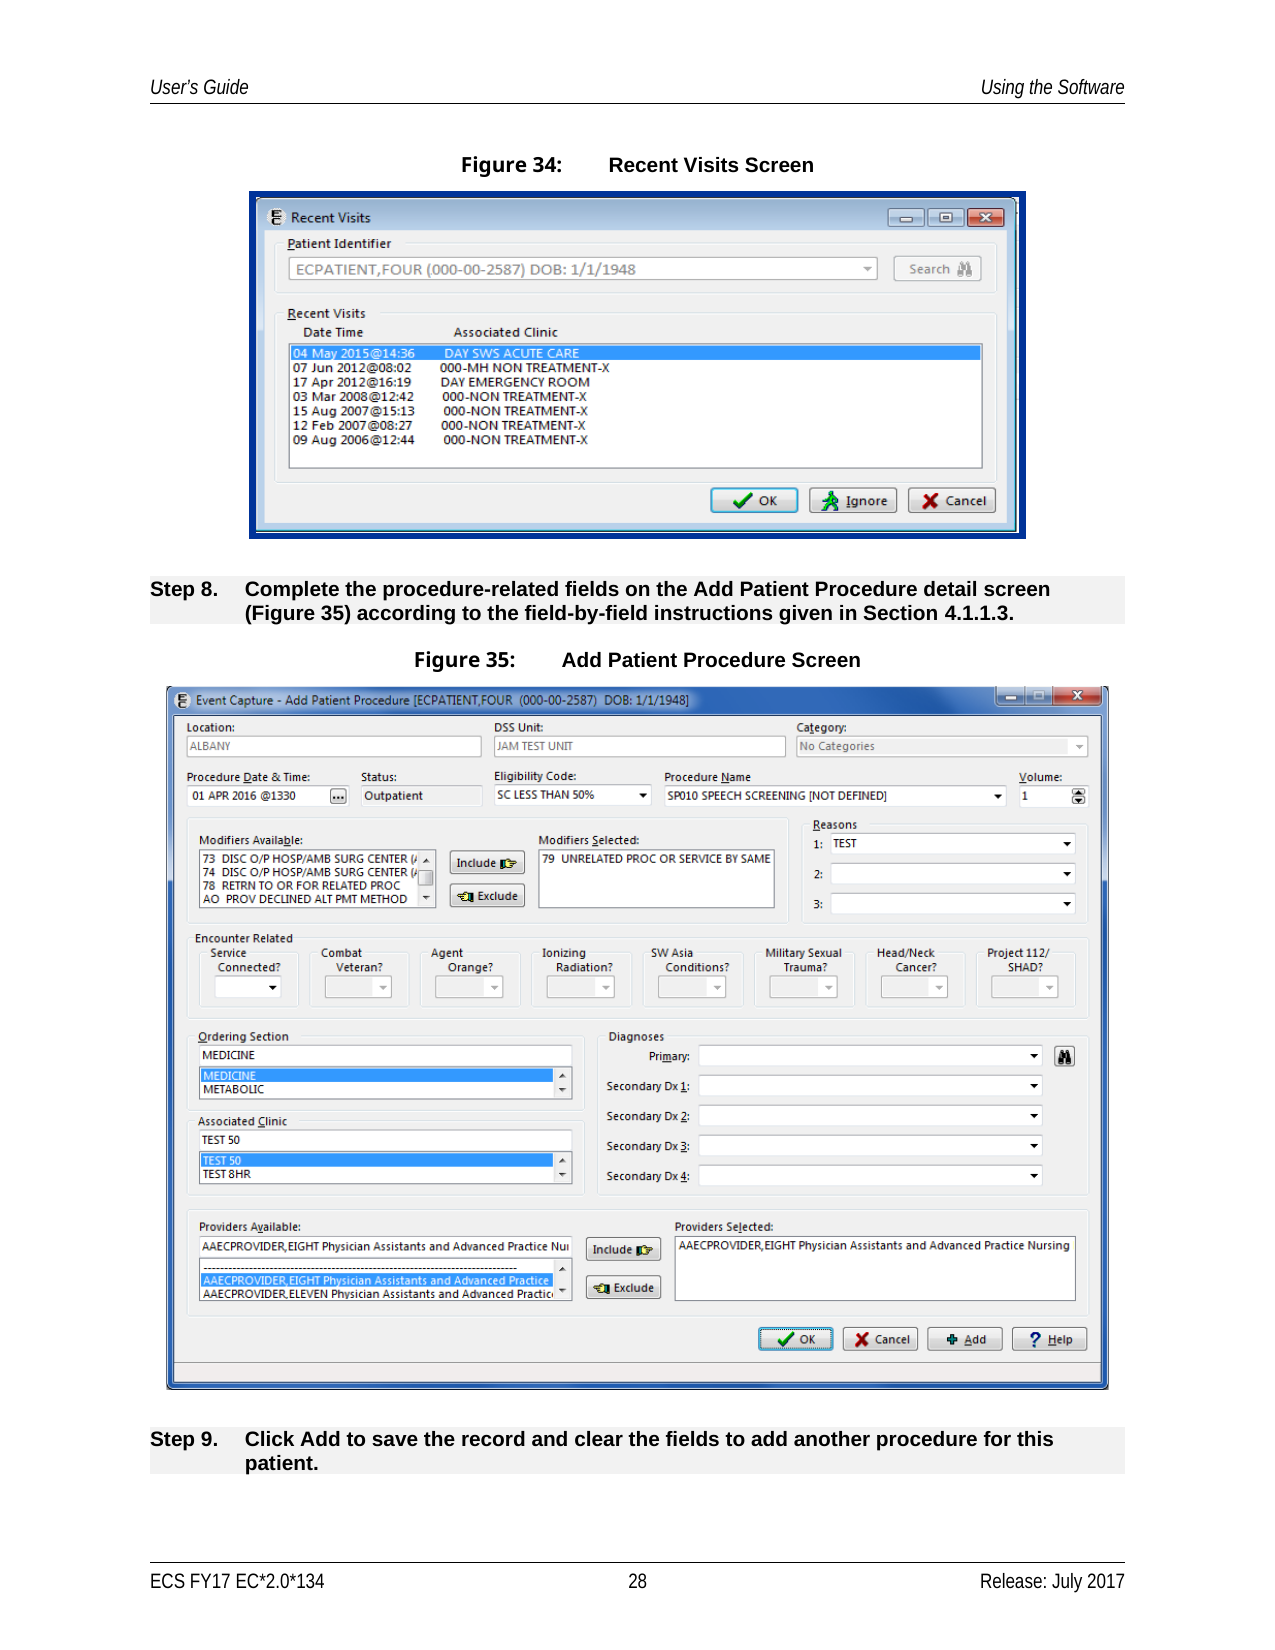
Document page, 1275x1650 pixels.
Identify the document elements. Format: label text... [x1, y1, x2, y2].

picture [256, 197, 1019, 533]
text Complete the procedure-related fields on the Add Patient Procedure detail screen (Figure 35) according to the field-by-field instructions given in Section 4.1.1.3. [150, 576, 1125, 624]
picture [166, 686, 1109, 1390]
text Recent Visits Screen [150, 150, 1125, 178]
text Click Add to save the record and clear the fields to add another procedure for this patient. [150, 1427, 1125, 1474]
text Add Patient Procedure Screen [150, 645, 1125, 673]
